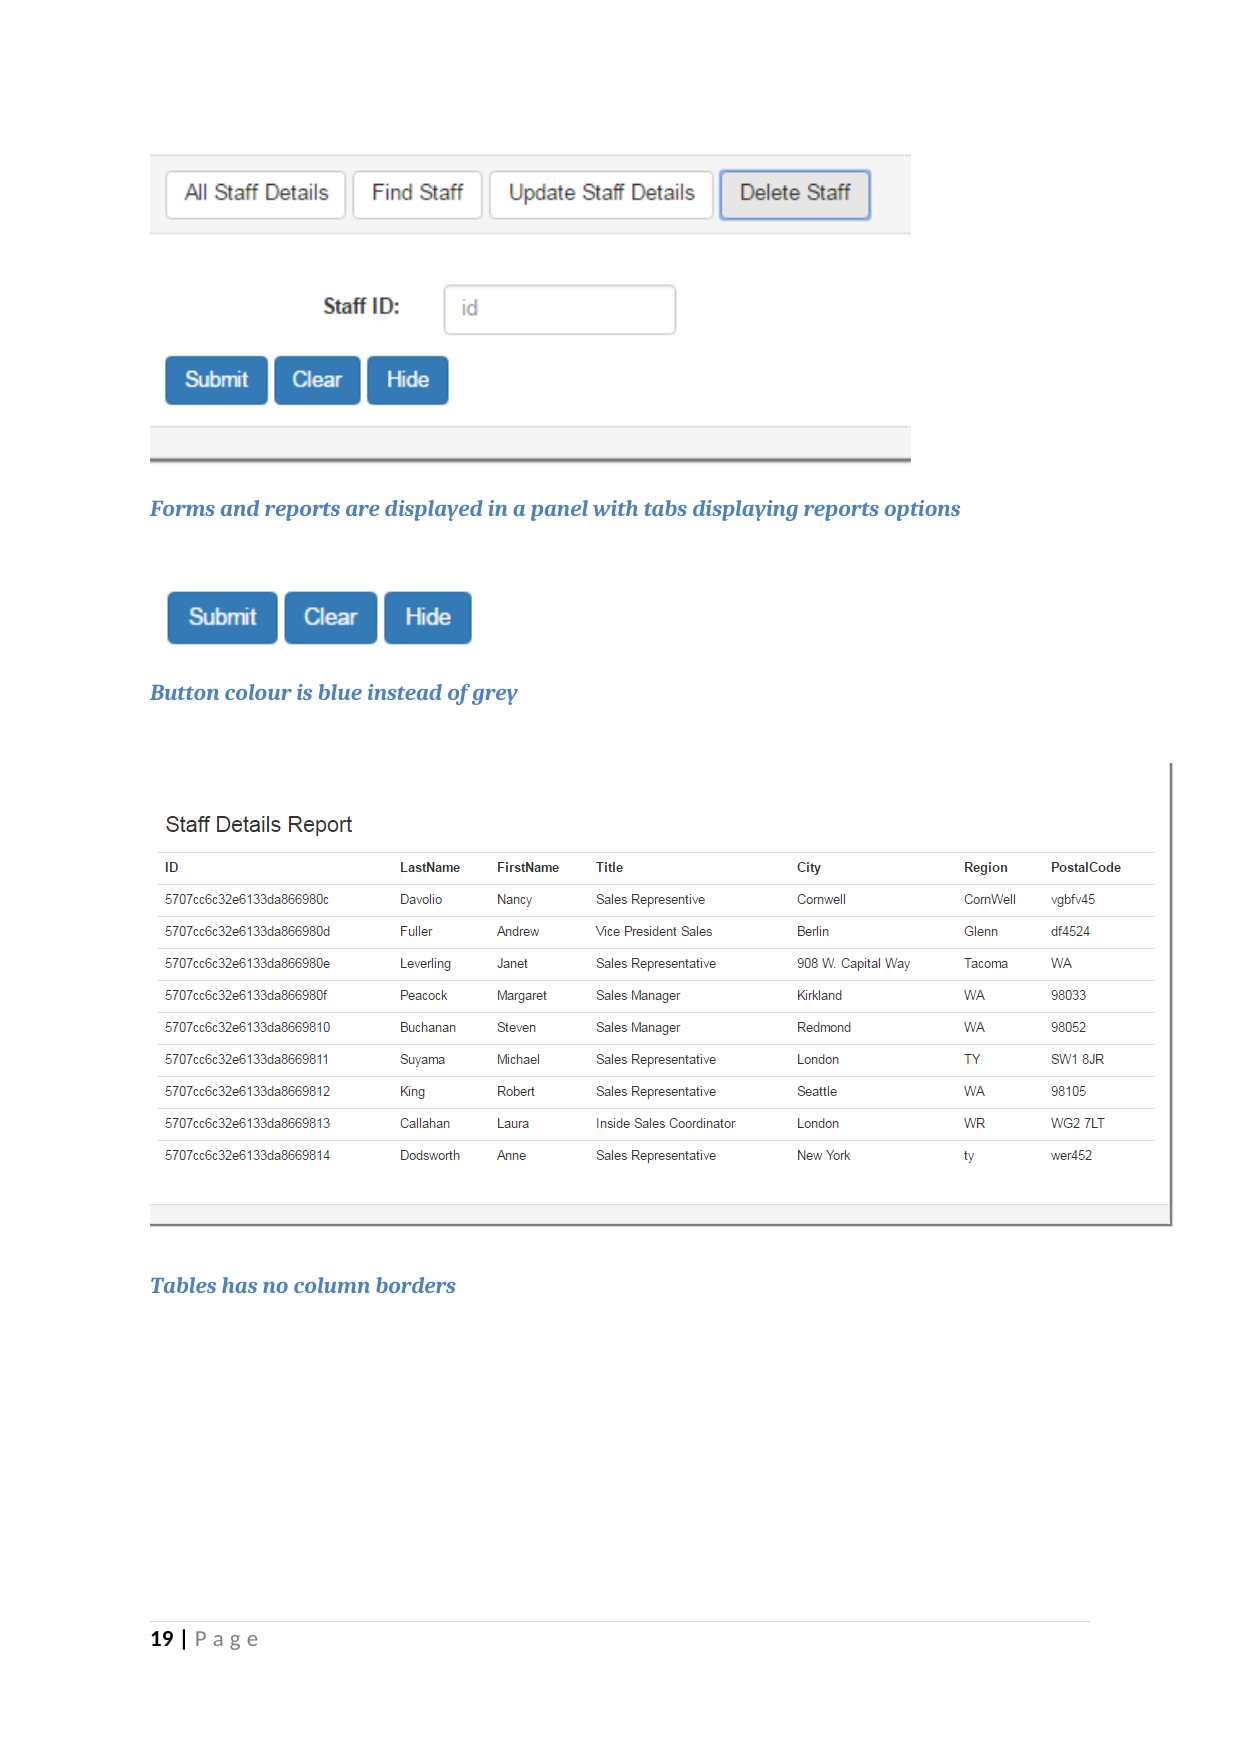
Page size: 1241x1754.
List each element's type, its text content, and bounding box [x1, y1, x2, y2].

subtitle Button colour is blue instead of grey [150, 680, 1090, 706]
picture [150, 578, 489, 656]
subtitle Tables has no column borders [150, 1272, 1090, 1299]
subtitle Forms and reports are displayed in a panel with tabs displaying reports options [150, 495, 1090, 522]
picture [150, 150, 911, 471]
picture [150, 763, 1187, 1248]
